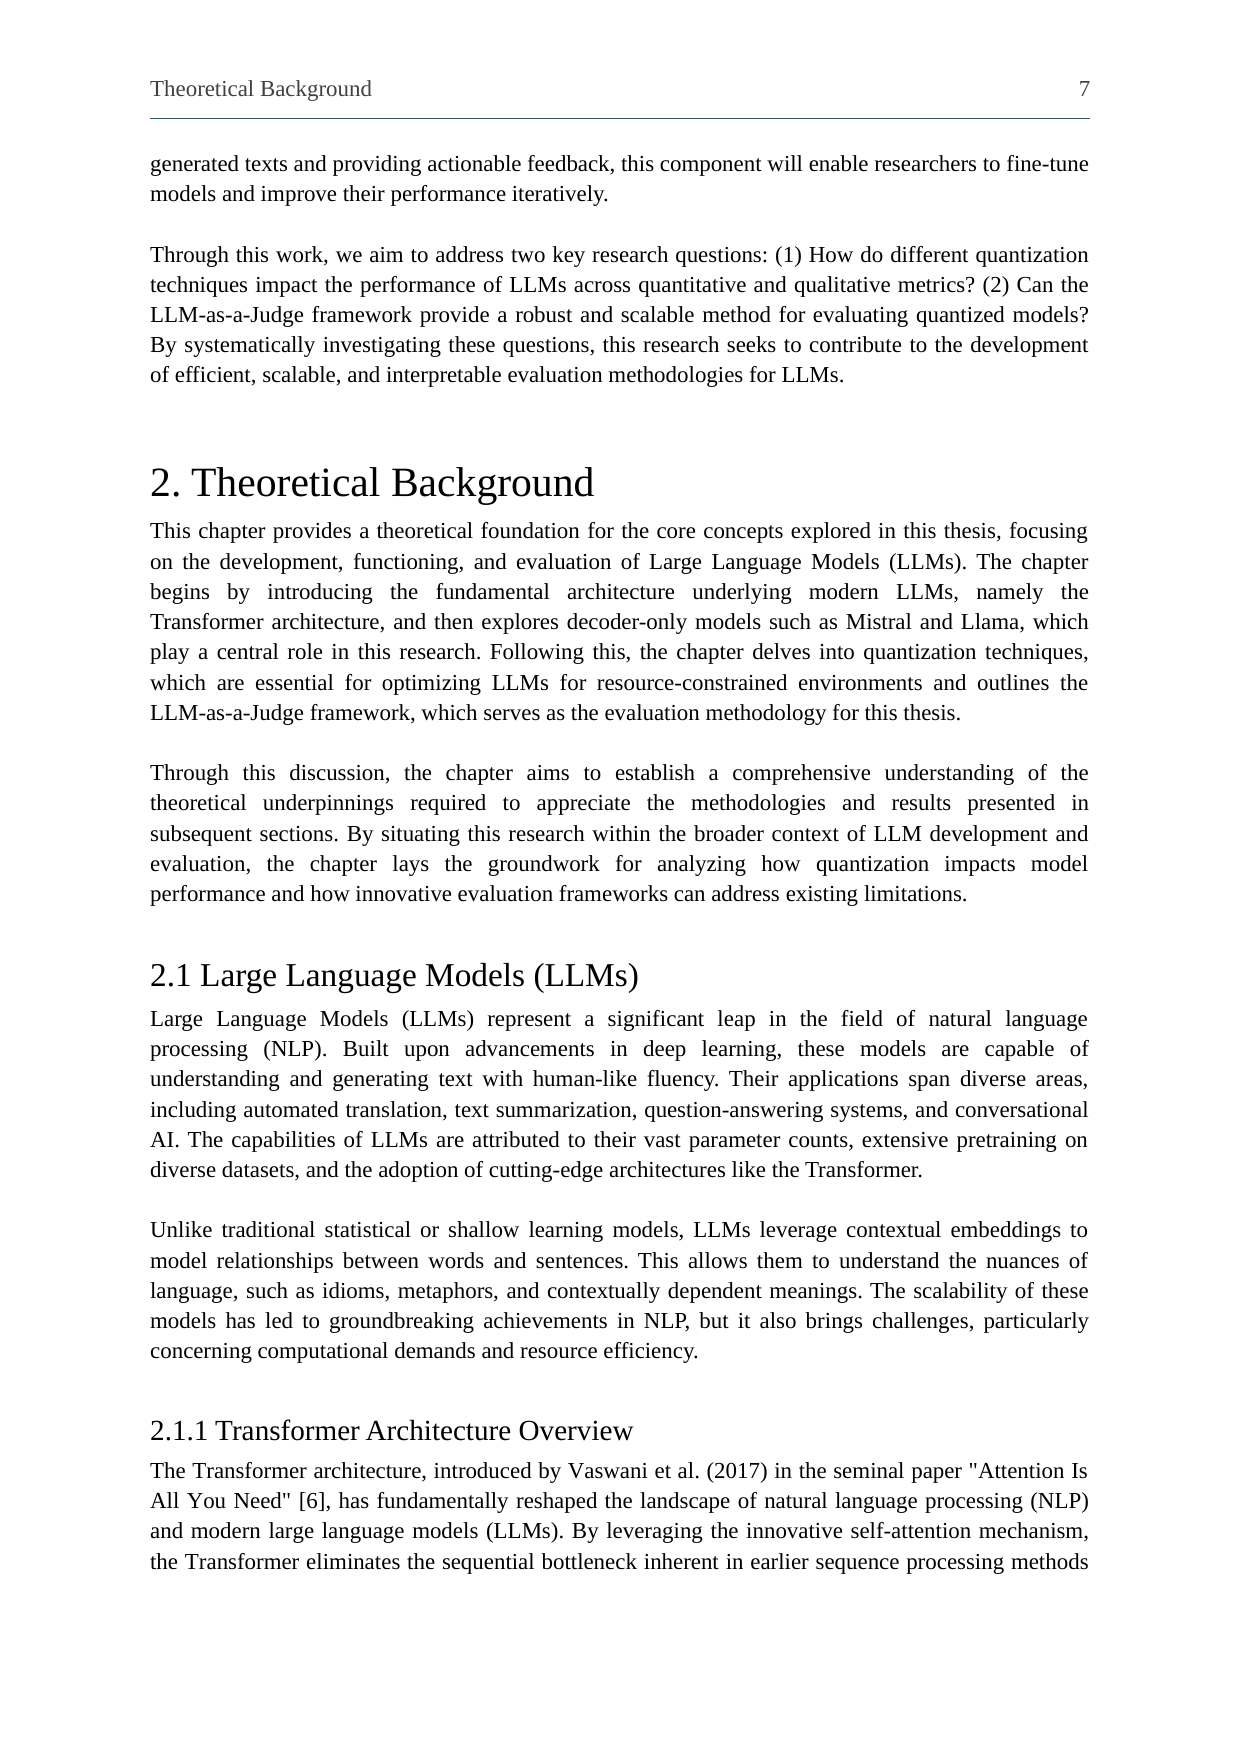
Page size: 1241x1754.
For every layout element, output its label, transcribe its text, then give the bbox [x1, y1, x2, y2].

subtitle 2.1.1 Transformer Architecture Overview [150, 1413, 1090, 1446]
text generated texts and providing actionable feedback, this component will enable researchers to fine-tune models and improve their performance iteratively. [150, 150, 1090, 207]
text Through this work, we aim to address two key research questions: (1) How do different quantization techniques impact the performance of LLMs across quantitative and qualitative metrics? (2) Can the LLM-as-a-Judge framework provide a robust and scalable method for evaluating quantized models? By systematically investigating these questions, this research seeks to contribute to the development of efficient, scalable, and interpretable evaluation methodologies for LLMs. [150, 241, 1090, 388]
text Through this discussion, the chapter aims to establish a comprehensive understanding of the theoretical underpinnings required to appreciate the methodologies and results presented in subsequent sections. By situating this research within the broader context of LLM development and evaluation, the chapter lays the groundwork for analyzing how quantization impacts model performance and how innovative evaluation frameworks can address existing limitations. [150, 759, 1090, 906]
text Unlike traditional statistical or shallow learning models, LLMs leverage contextual embeddings to model relationships between words and sentences. This allows them to understand the nuances of language, such as idioms, metaphors, and contextually dependent meanings. The scalability of these models has led to groundbreaking achievements in NLP, but it also brings challenges, particularly concerning computational demands and resource efficiency. [150, 1217, 1090, 1364]
text Large Language Models (LLMs) represent a significant leap in the field of natural language processing (NLP). Built upon advancements in deep learning, these models are capable of understanding and generating text with human-like fluency. Their applications span diverse areas, including automated translation, text summarization, question-answering systems, and conversational AI. The capabilities of LLMs are attributed to their vast parameter counts, extensive pretraining on diverse datasets, and the adoption of cutting-edge architectures like the Transformer. [150, 1005, 1090, 1182]
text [150, 1457, 1090, 1574]
subtitle 2. Theoretical Background [150, 458, 1090, 506]
text This chapter provides a theoretical foundation for the core concepts explored in this thesis, focusing on the development, functioning, and evaluation of Large Language Models (LLMs). The chapter begins by introducing the fundamental architecture underlying modern LLMs, namely the Transformer architecture, and then explores decoder-only models such as Mistral and Llama, which play a central role in this research. Following this, the chapter delves into quantization techniques, which are essential for optimizing LLMs for resource-constrained environments and outlines the LLM-as-a-Judge framework, which serves as the evaluation methodology for this thesis. [150, 518, 1090, 725]
subtitle 2.1 Large Language Models (LLMs) [150, 955, 1090, 994]
